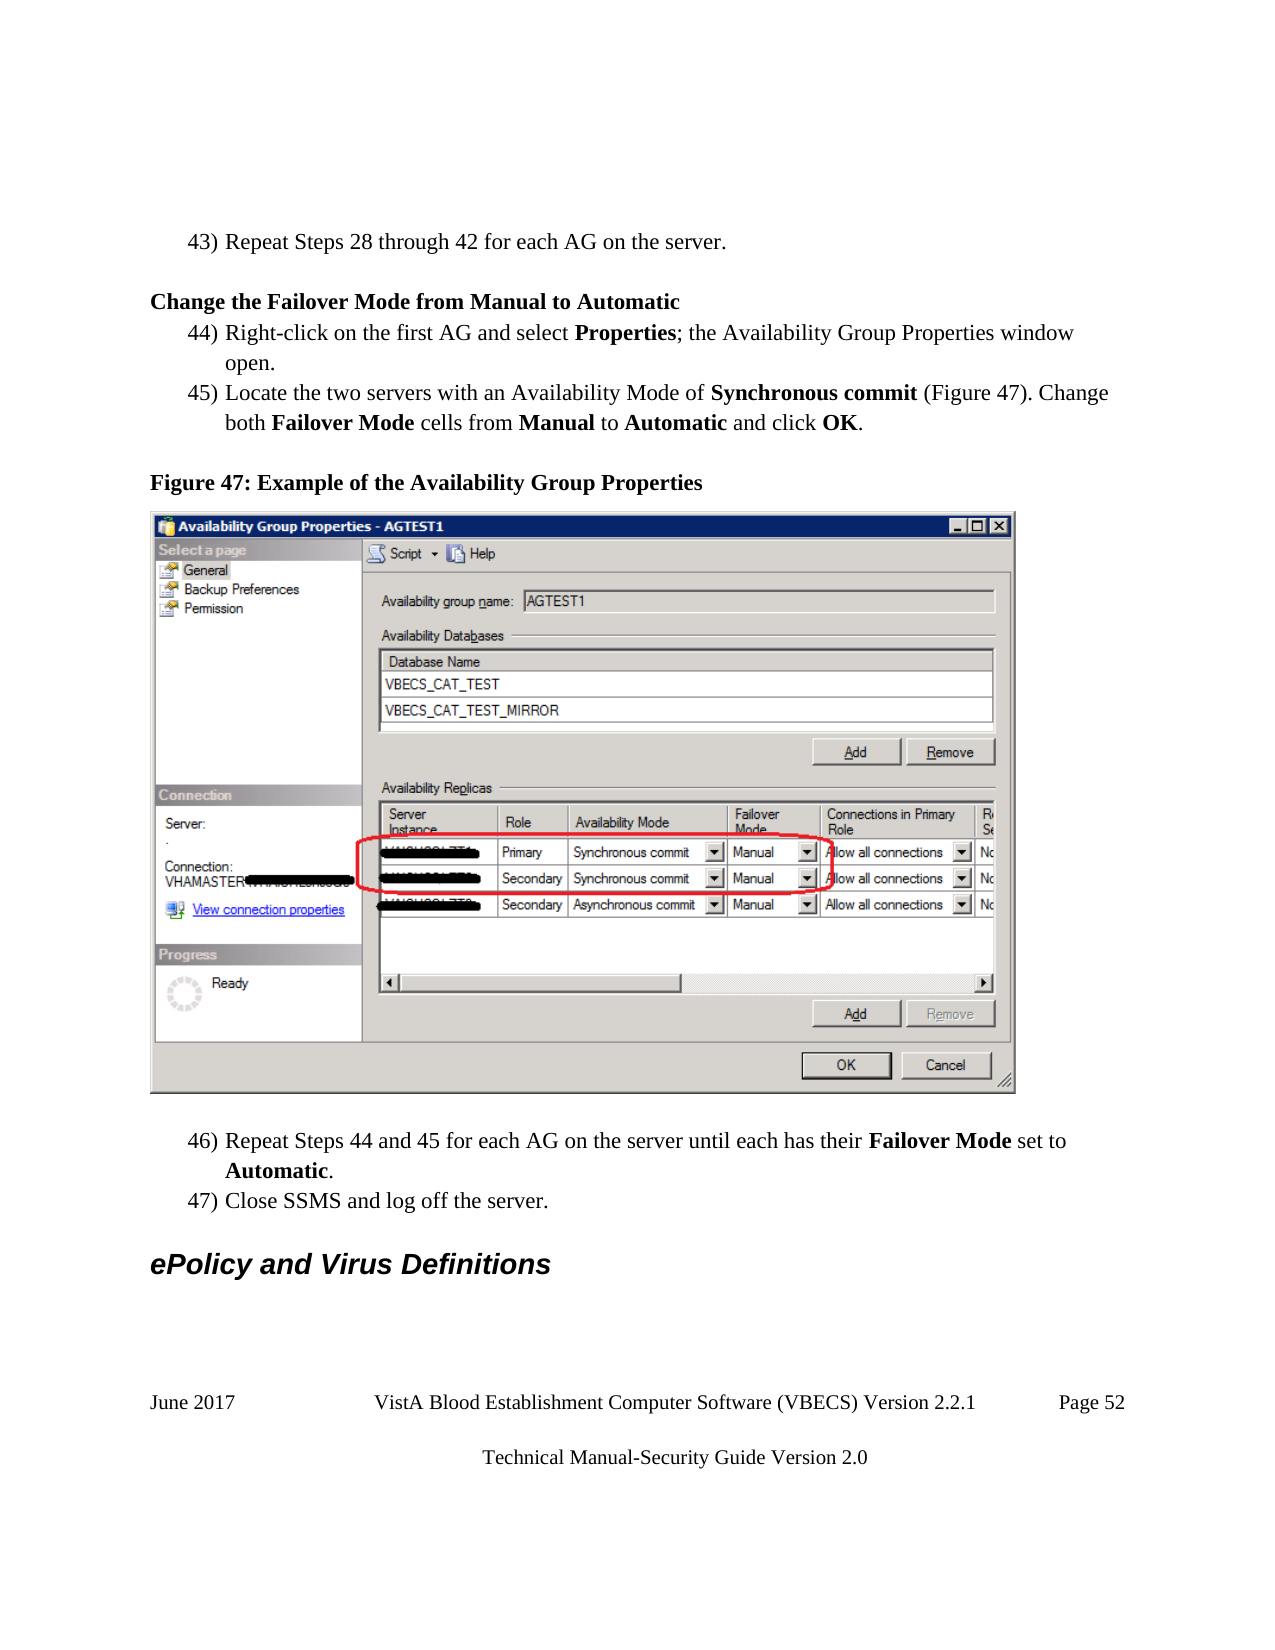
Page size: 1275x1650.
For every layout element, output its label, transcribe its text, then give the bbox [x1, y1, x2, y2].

list Close SSMS and log off the server. [187, 1187, 1125, 1214]
text Figure 47: Example of the Availability Group Properties [150, 468, 1125, 495]
list Change the Failover Mode from Manual to Automatic [150, 288, 1125, 315]
list Locate the two servers with an Availability Mode of Synchronous commit (Figure 47). Change both Failover Mode cells from Manual to Automatic and click OK. [187, 379, 1125, 436]
subtitle ePolicy and Virus Definitions [150, 1247, 1125, 1280]
list Right-click on the first AG and select Properties; the Availability Group Properties window open. [187, 318, 1125, 375]
list Repeat Steps 28 through 42 for each AG on the server. [187, 228, 1125, 254]
list Repeat Steps 44 and 45 for each AG on the server until each has their Failover Mode set to Automatic. [187, 1127, 1125, 1184]
picture [150, 511, 1016, 1094]
